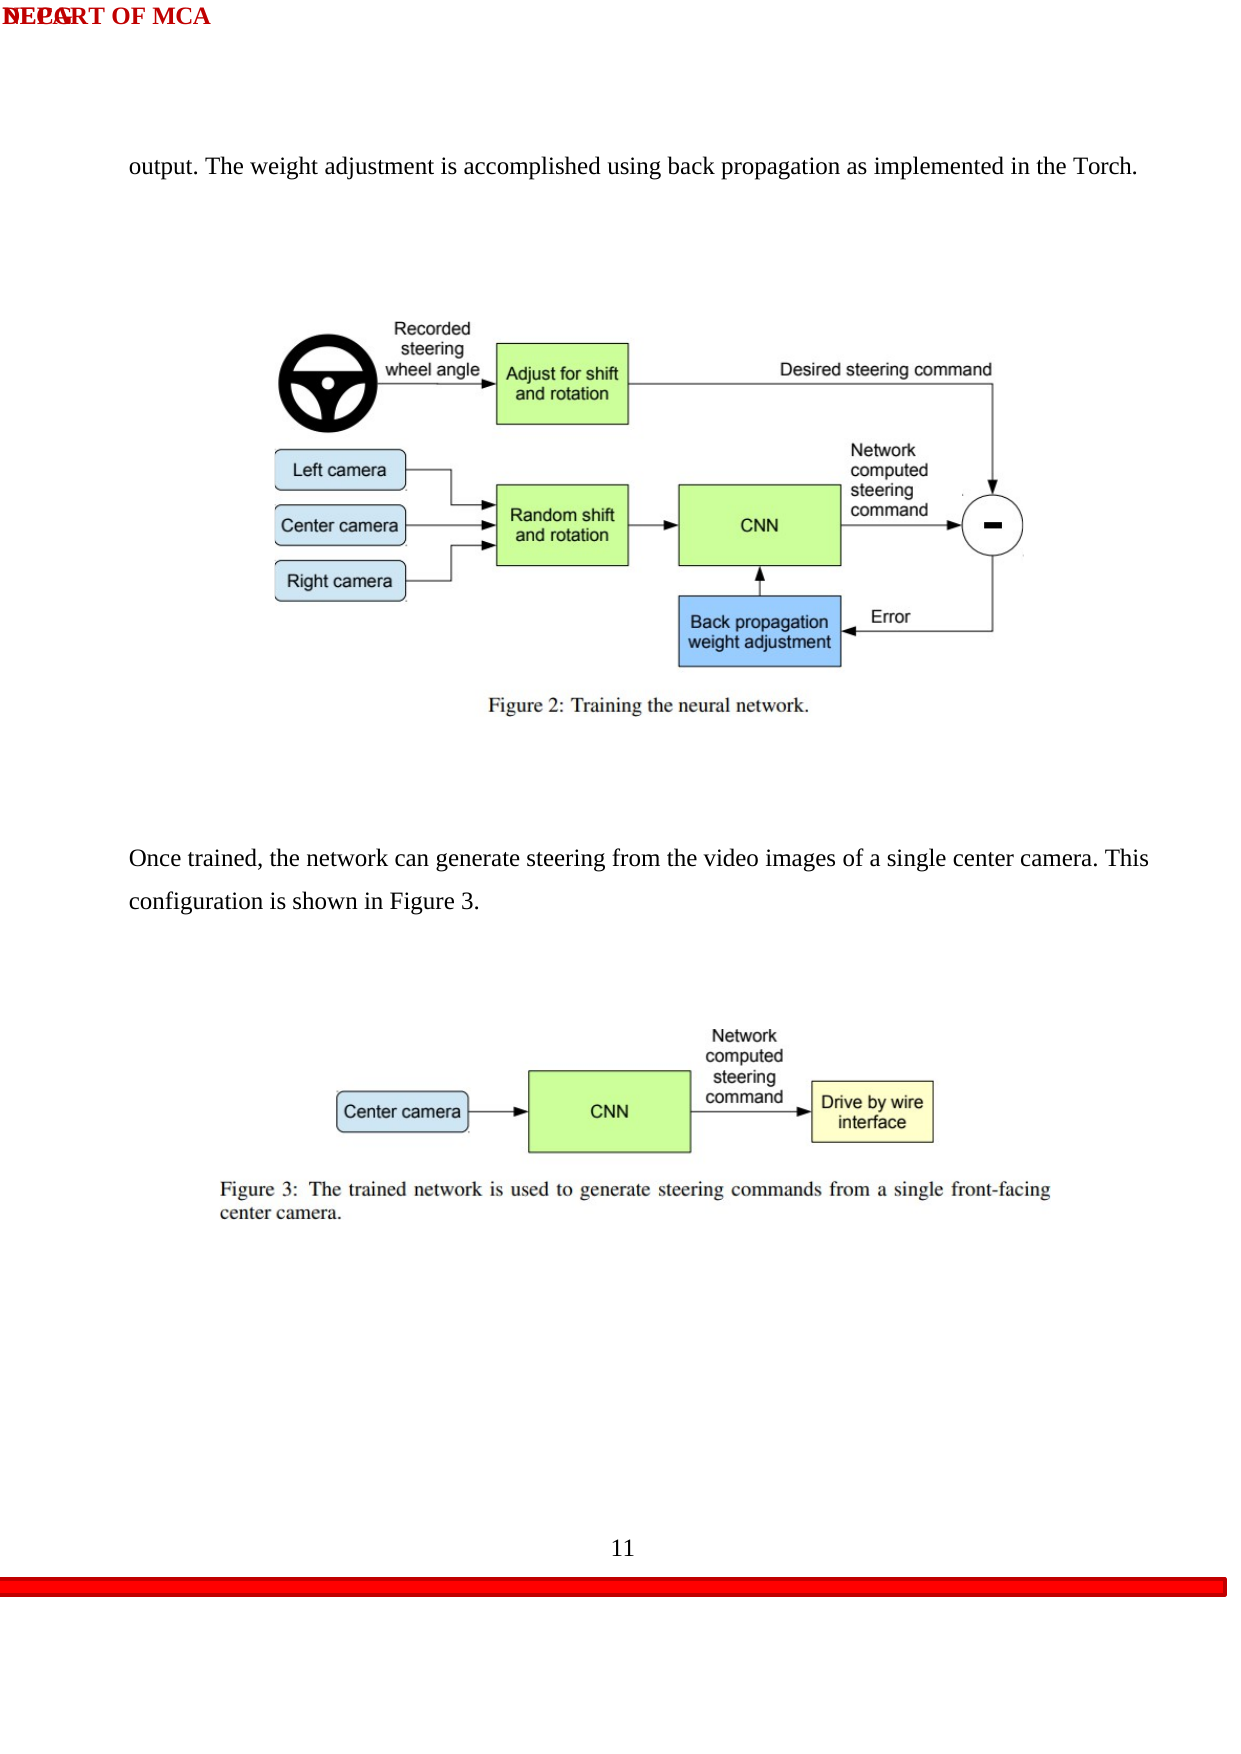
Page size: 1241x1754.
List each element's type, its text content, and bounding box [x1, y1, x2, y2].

text 11 [55, 1533, 1190, 1562]
text output. The weight adjustment is accomplished using back propagation as implemented in the Torch. [128, 151, 1190, 179]
text Once trained, the network can generate steering from the video images of a single center camera. This configuration is shown in Figure 3. [128, 843, 1190, 915]
picture [219, 1029, 1051, 1220]
picture [274, 321, 1024, 717]
